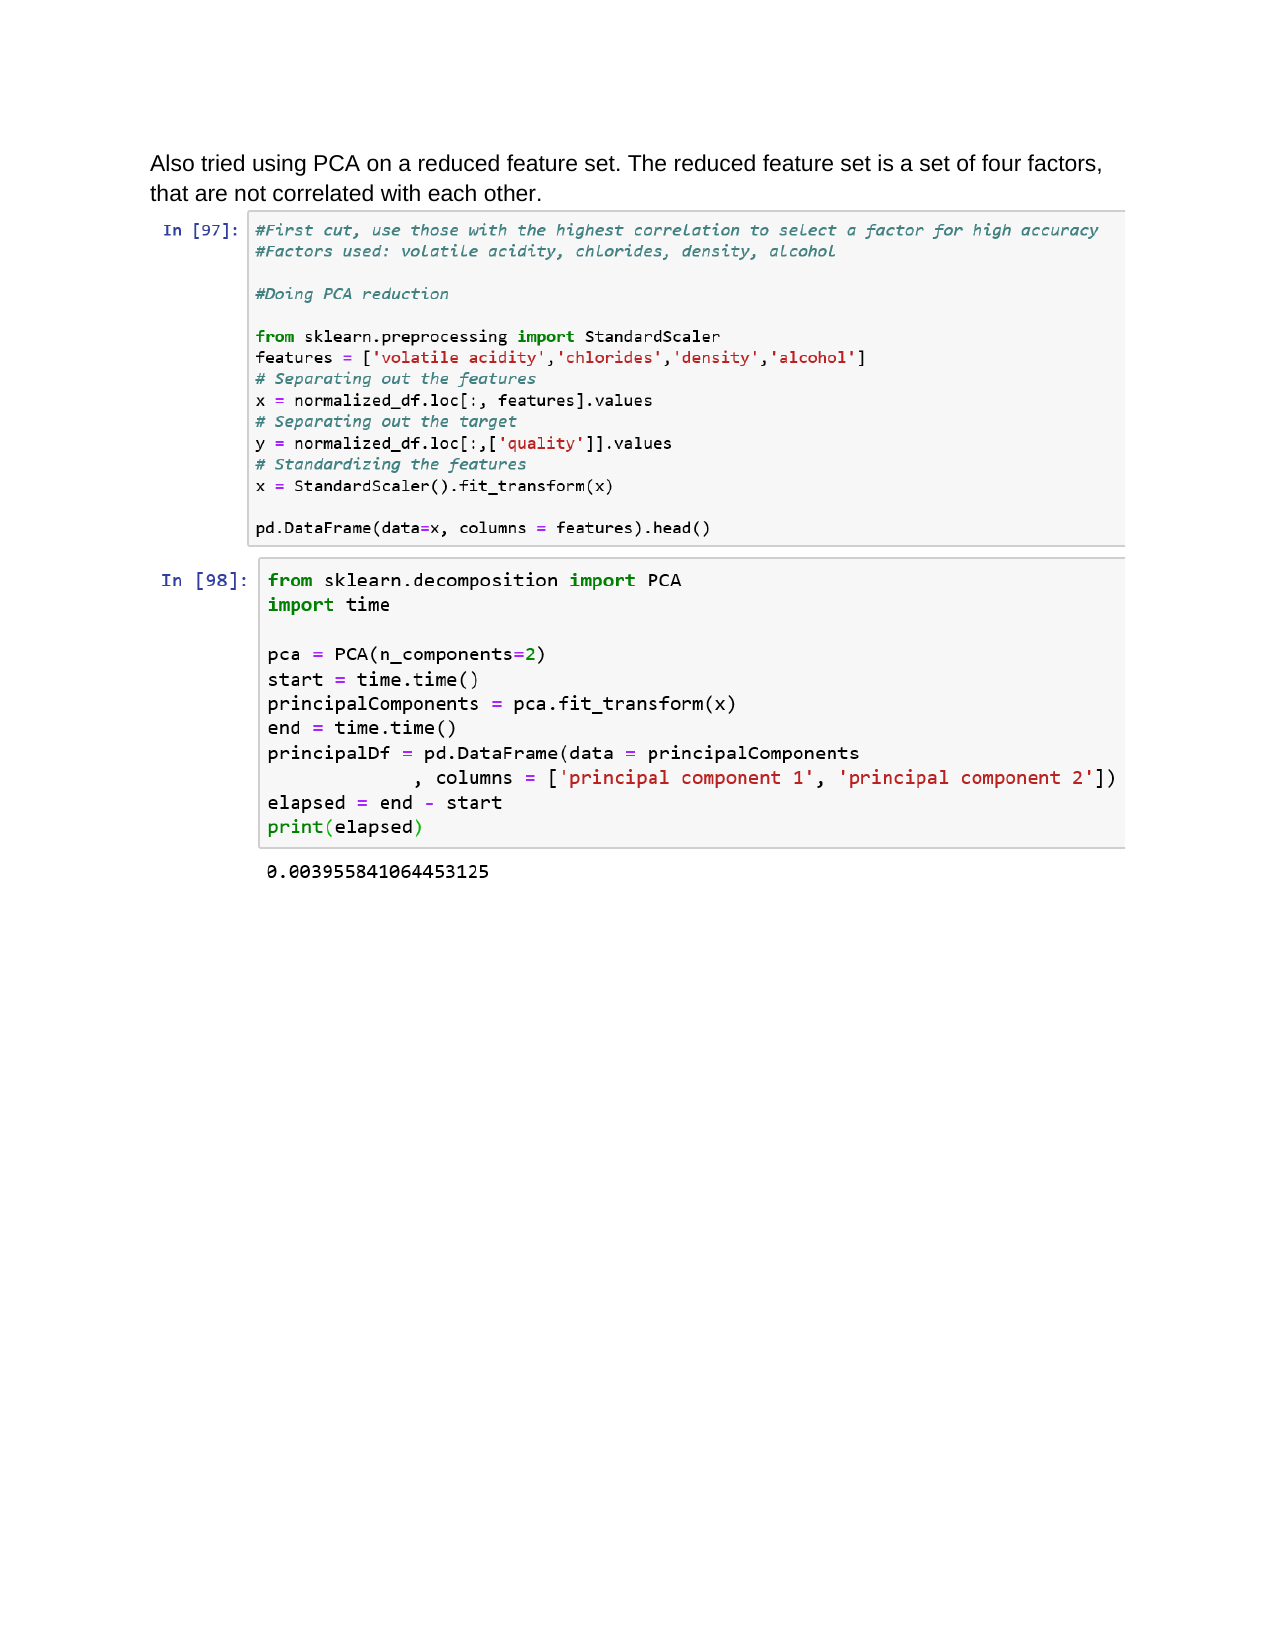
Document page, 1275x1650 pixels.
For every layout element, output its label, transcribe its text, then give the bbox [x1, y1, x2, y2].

text Also tried using PCA on a reduced feature set. The reduced feature set is a set of four factors, that are not correlated with each other. [150, 150, 1125, 210]
picture [150, 551, 1125, 892]
picture [150, 210, 1125, 548]
